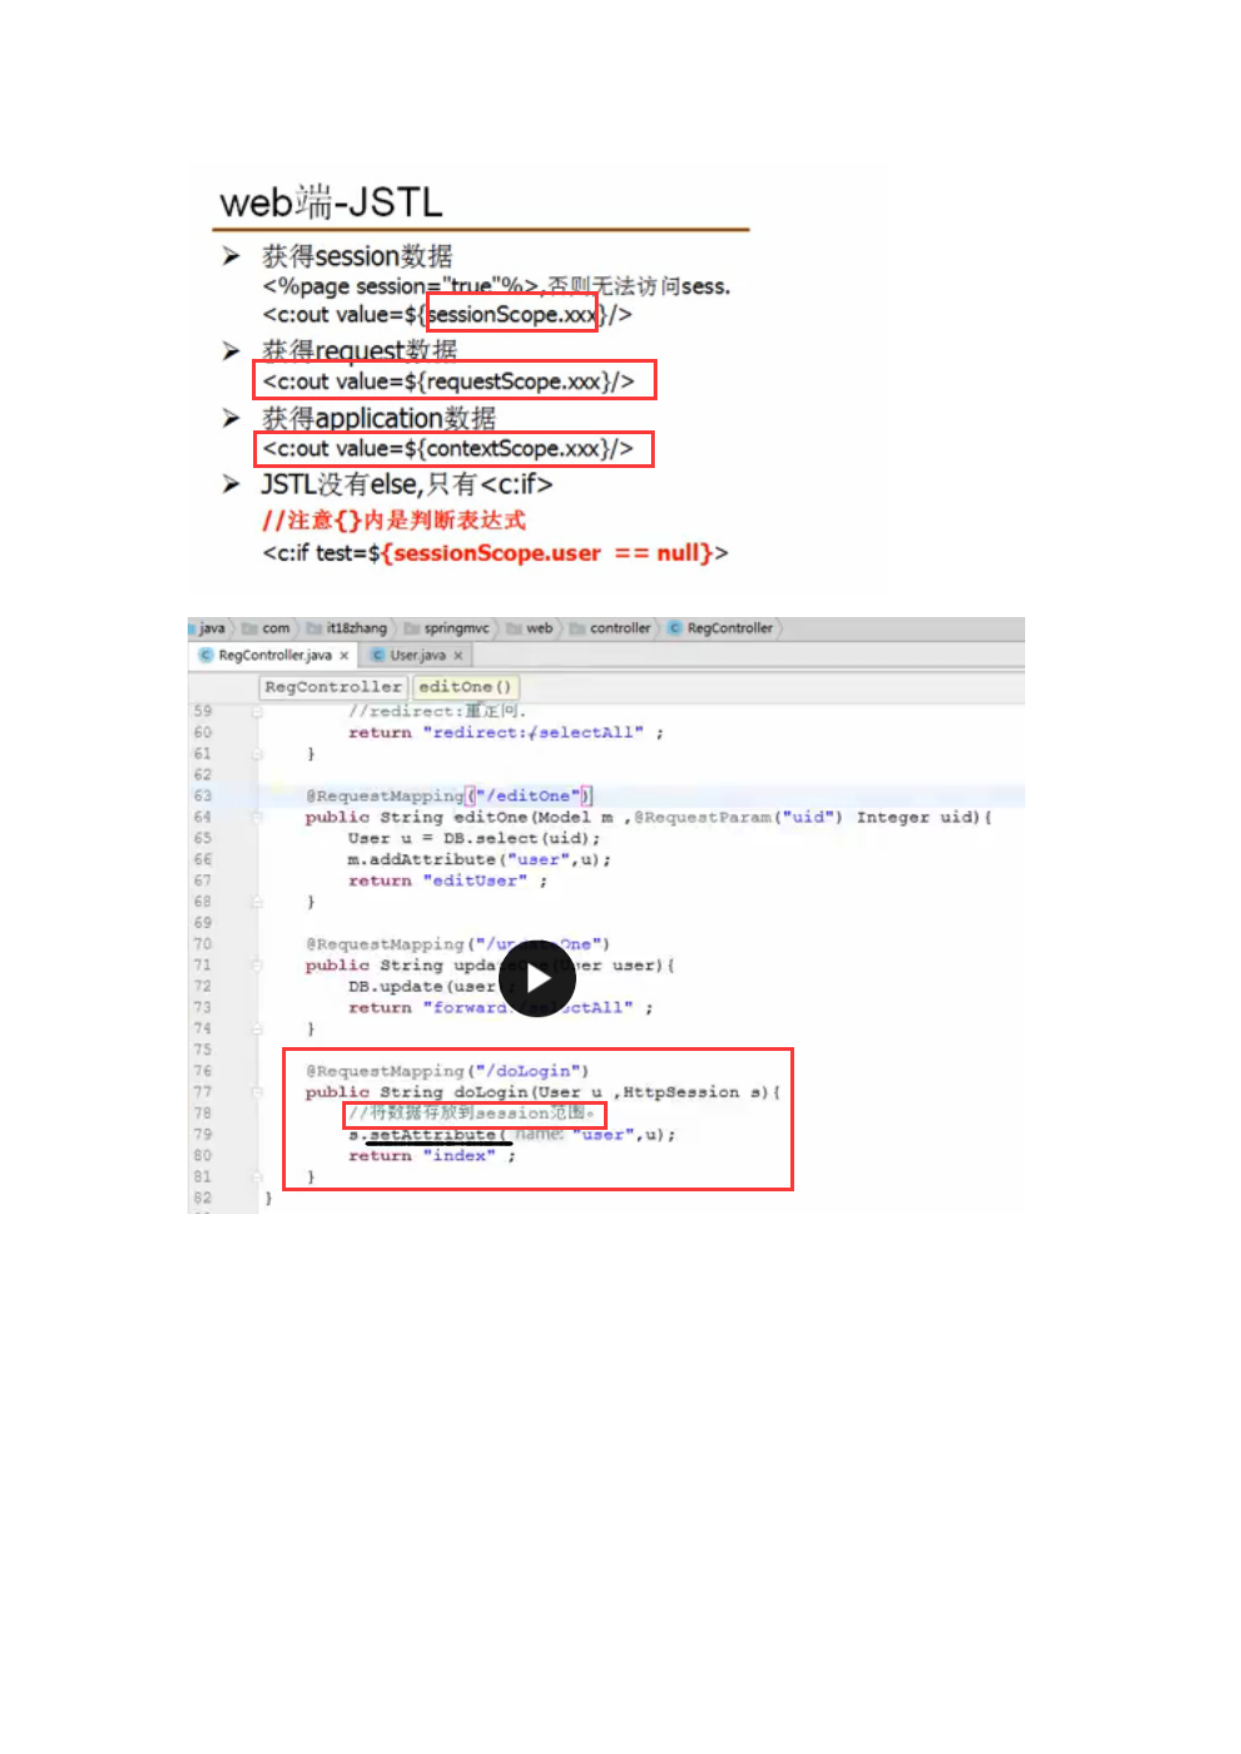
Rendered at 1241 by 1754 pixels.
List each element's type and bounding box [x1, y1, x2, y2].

picture [187, 162, 889, 596]
picture [187, 617, 1025, 1214]
